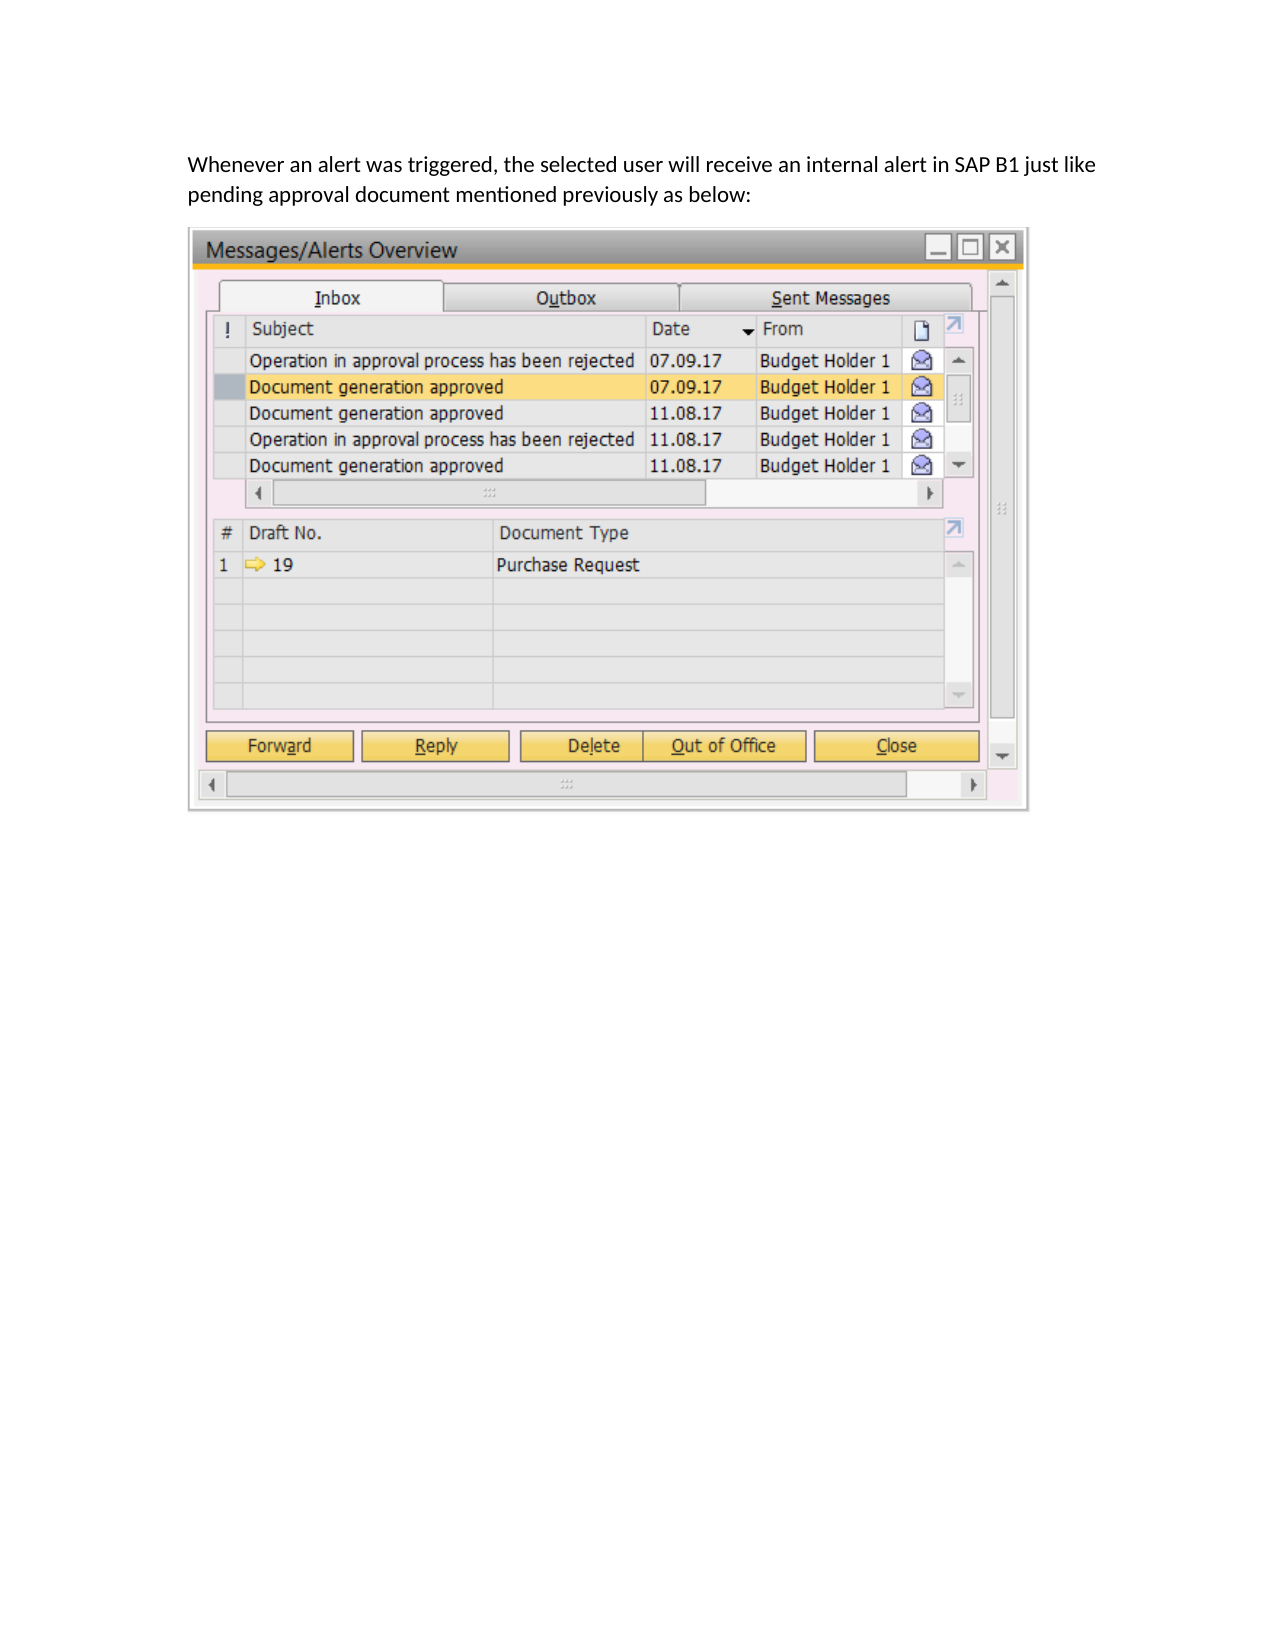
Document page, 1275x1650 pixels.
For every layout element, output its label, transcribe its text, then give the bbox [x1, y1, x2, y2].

picture [187, 227, 1031, 815]
text Whenever an alert was triggered, the selected user will receive an internal alert in SAP B1 just like pending approval document mentioned previously as below: [187, 150, 1125, 208]
